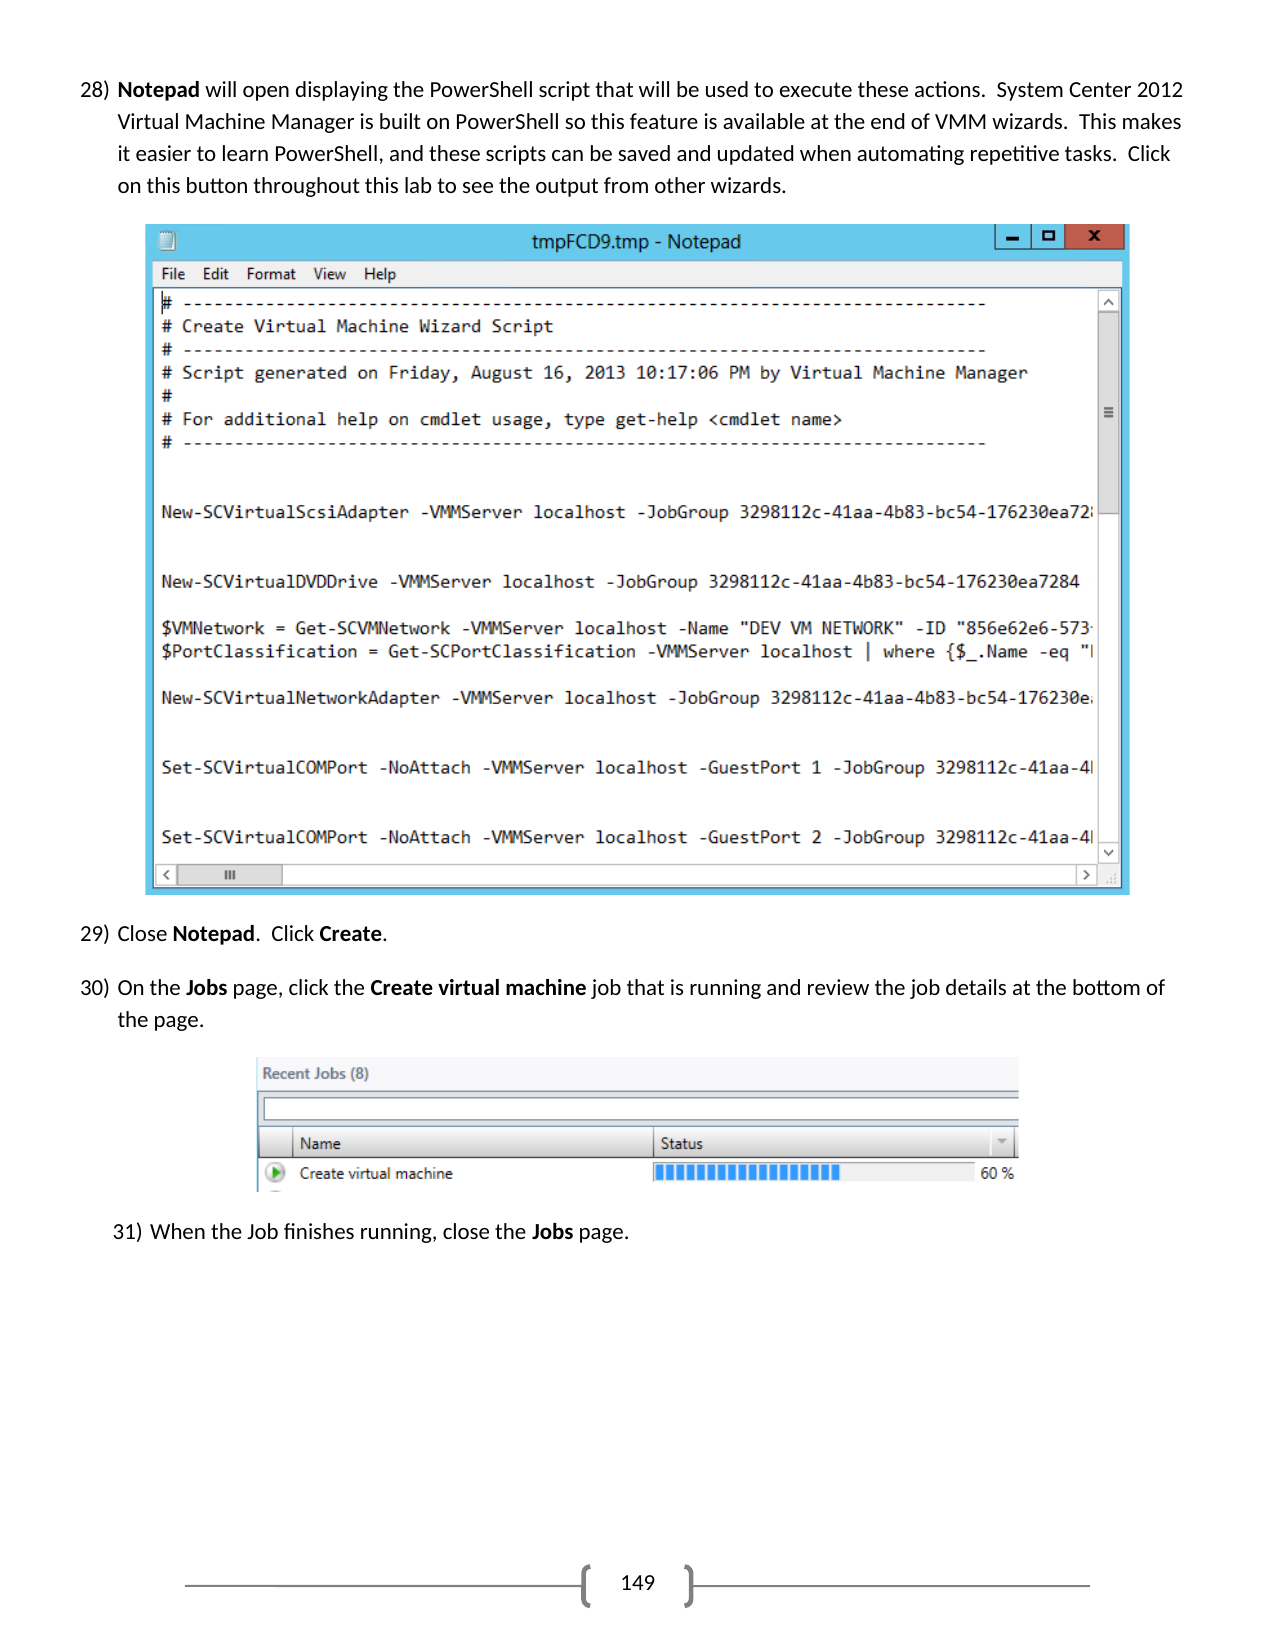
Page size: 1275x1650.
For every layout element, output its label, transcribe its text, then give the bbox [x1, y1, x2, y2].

list Close Notepad. Click Create. [80, 919, 1200, 948]
picture [256, 1057, 1019, 1192]
list On the Jobs page, click the Create virtual machine job that is running and review the job details at the bottom of the page. [80, 973, 1200, 1033]
picture [145, 224, 1130, 895]
list When the Job finishes running, close the Jobs page. [112, 1217, 1200, 1245]
list Notepad will open displaying the PowerShell script that will be used to execute these actions. System Center 2012 Virtual Machine Manager is built on PowerShell so this feature is available at the end of VMM wizards. This makes it easier to learn PowerShell, and these scripts can be saved and updated when automating repetitive tasks. Click on this button throughout this lab to see the output from other wizards. [80, 75, 1200, 199]
